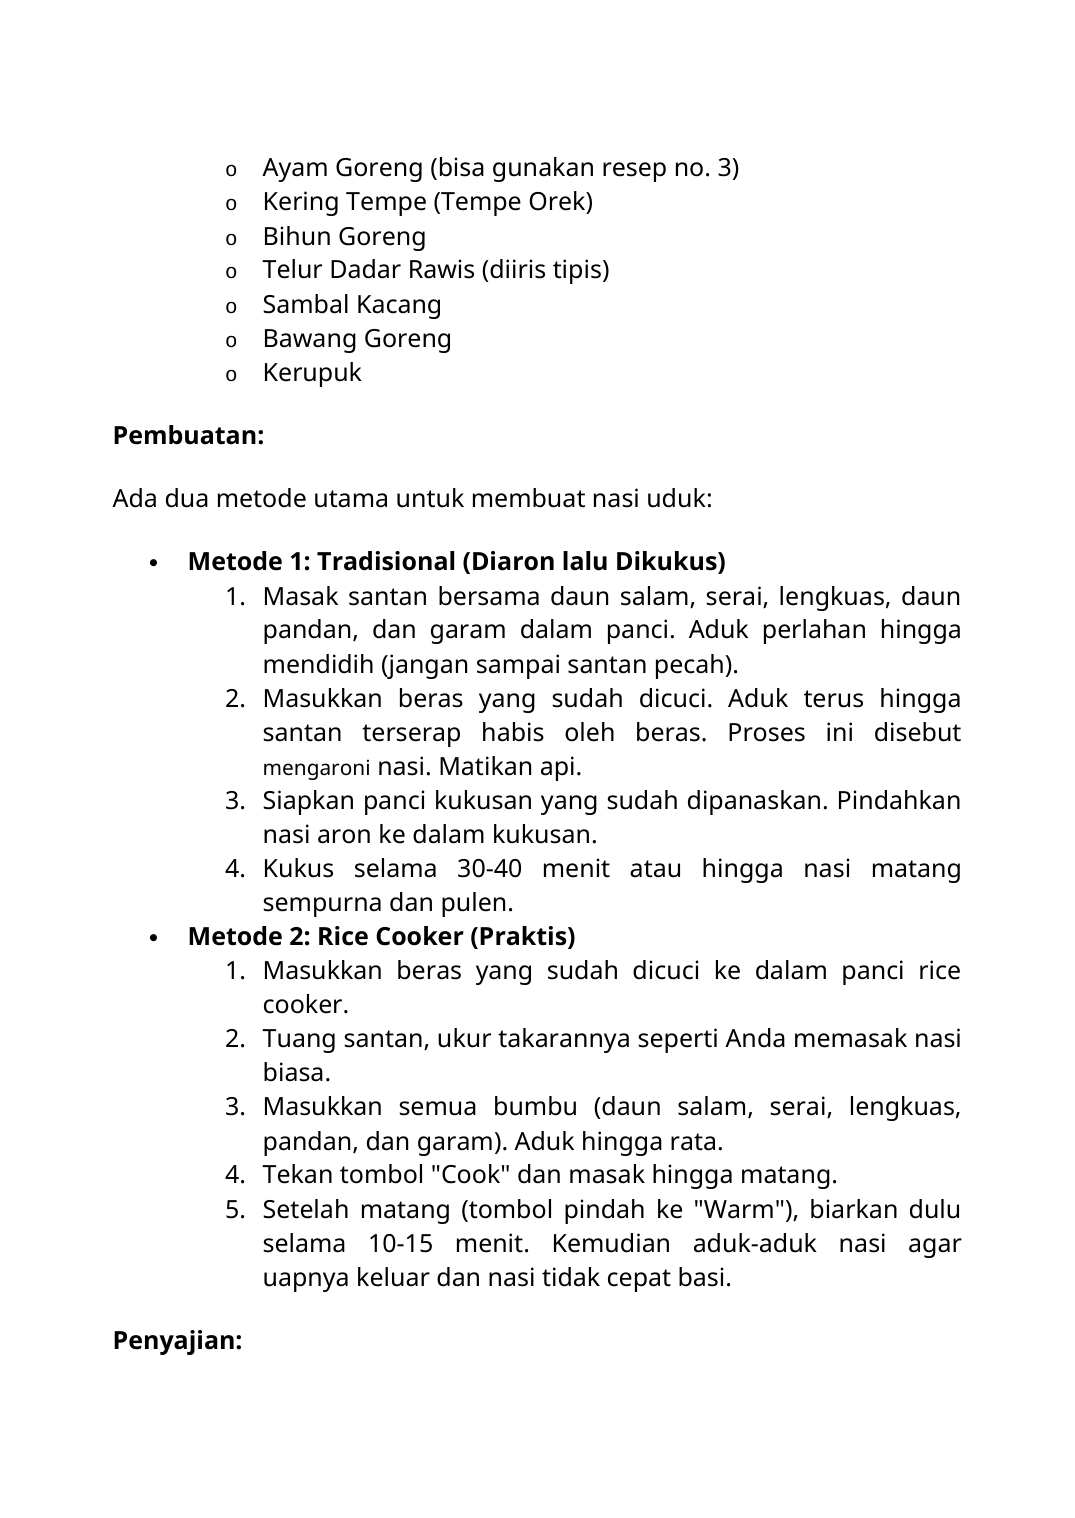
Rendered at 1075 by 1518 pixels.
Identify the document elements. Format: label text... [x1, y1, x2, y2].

list Metode 2: Rice Cooker (Praktis) [150, 919, 962, 953]
list Tekan tombol "Cook" dan masak hingga matang. [225, 1157, 962, 1191]
list Siapkan panci kukusan yang sudah dipanaskan. Pindahkan nasi aron ke dalam kukusan. [225, 782, 962, 851]
list Kering Tempe (Tempe Orek) [225, 184, 962, 218]
text Pembuatan: [112, 418, 962, 452]
list Kerupuk [225, 354, 962, 388]
list Masak santan bersama daun salam, serai, lengkuas, daun pandan, dan garam dalam panci. Aduk perlahan hingga mendidih (jangan sampai santan pecah). [225, 578, 962, 680]
list Tuang santan, ukur takarannya seperti Anda memasak nasi biasa. [225, 1021, 962, 1089]
list Sambal Kacang [225, 286, 962, 320]
list Telur Dadar Rawis (diiris tipis) [225, 252, 962, 286]
list Metode 1: Tradisional (Diaron lalu Dikukus) [150, 544, 962, 578]
text Penyajian: [112, 1323, 962, 1357]
list Setelah matang (tombol pindah ke "Warm"), biarkan dulu selama 10-15 menit. Kemudian aduk-aduk nasi agar uapnya keluar dan nasi tidak cepat basi. [225, 1191, 962, 1293]
text Ada dua metode utama untuk membuat nasi uduk: [112, 481, 962, 515]
list Masukkan beras yang sudah dicuci. Aduk terus hingga santan terserap habis oleh beras. Proses ini disebut mengaroni nasi. Matikan api. [225, 680, 962, 782]
list Bihun Goreng [225, 218, 962, 252]
list Ayam Goreng (bisa gunakan resep no. 3) [225, 150, 962, 184]
list Kukus selama 30-40 menit atau hingga nasi matang sempurna dan pulen. [225, 851, 962, 919]
list Bawang Goreng [225, 320, 962, 354]
list Masukkan semua bumbu (daun salam, serai, lengkuas, pandan, dan garam). Aduk hingga rata. [225, 1089, 962, 1157]
list Masukkan beras yang sudah dicuci ke dalam panci rice cooker. [225, 953, 962, 1021]
